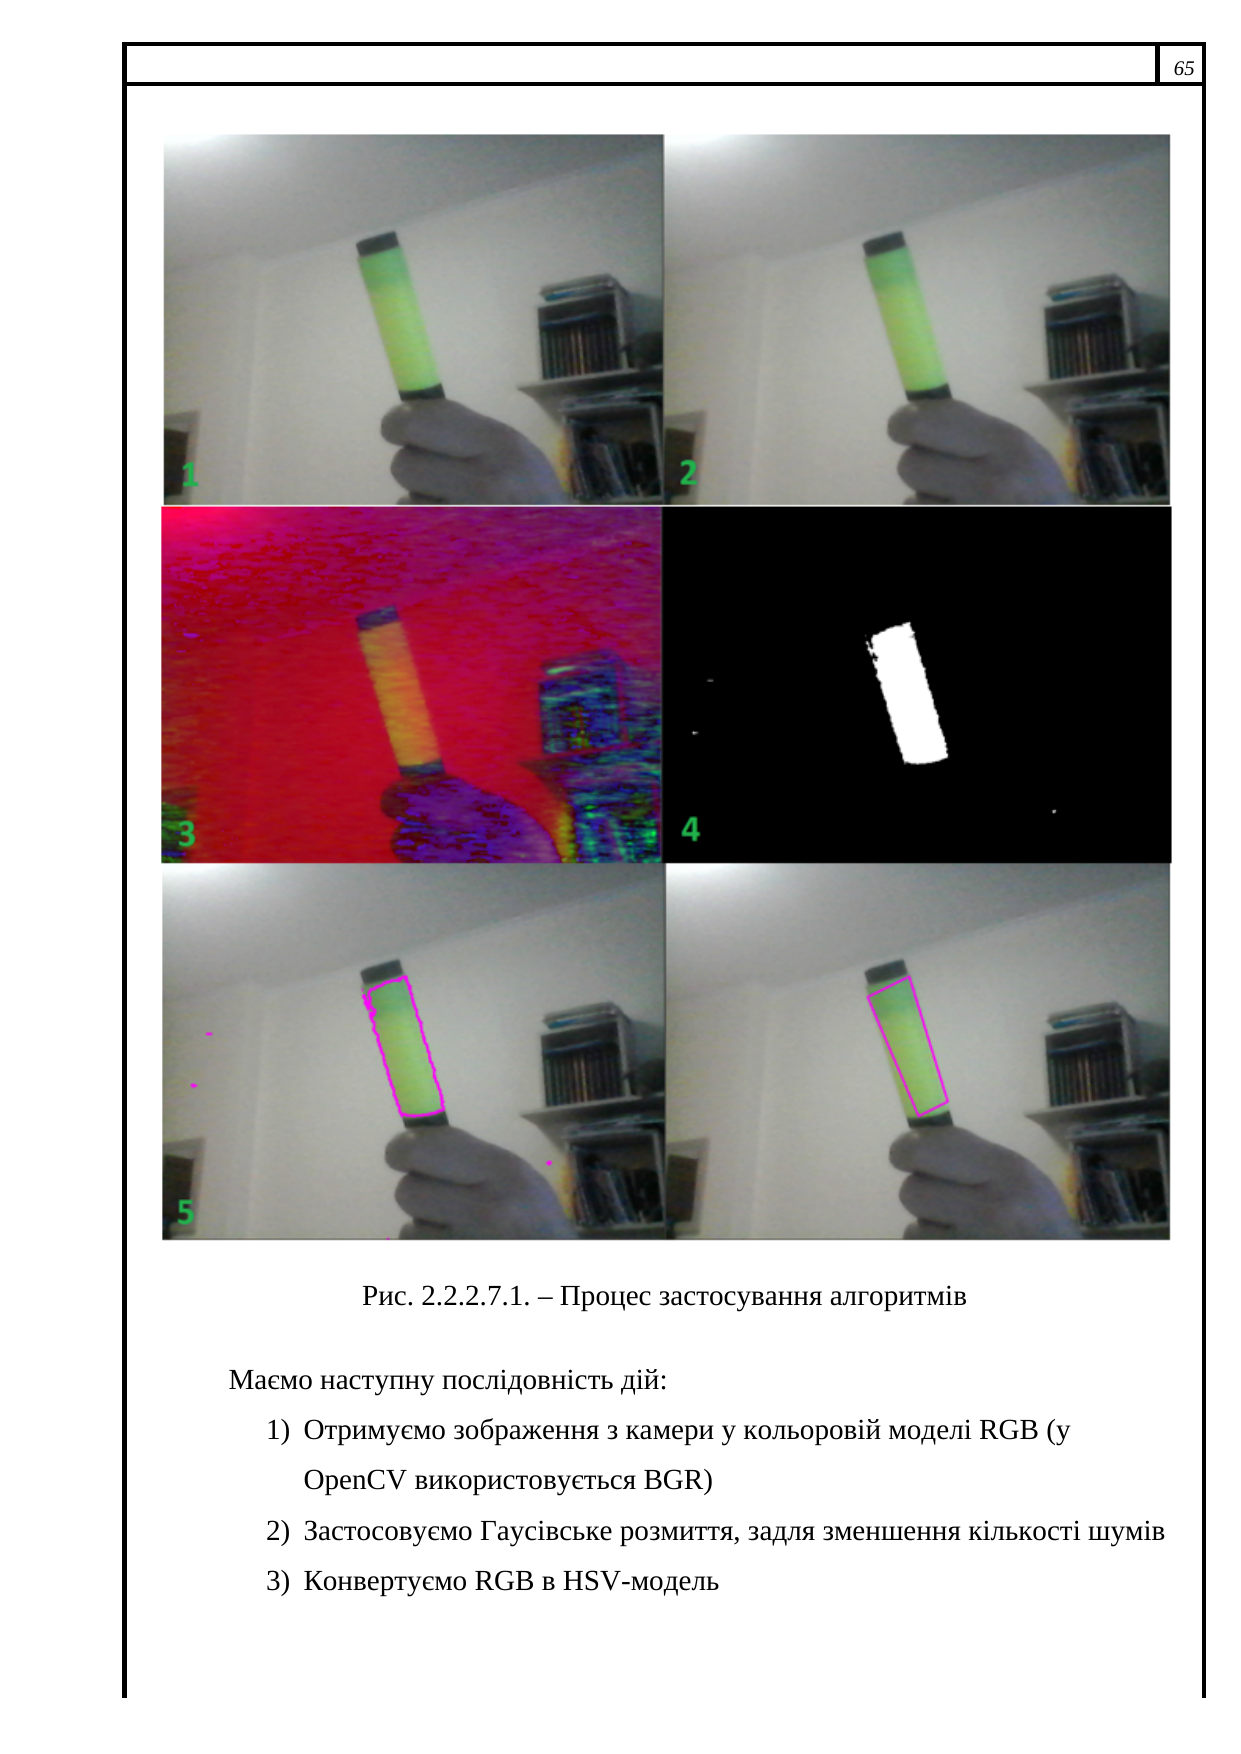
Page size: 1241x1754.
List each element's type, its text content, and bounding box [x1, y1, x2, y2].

table_cell [127, 46, 1155, 81]
table_cell 65 [1160, 46, 1202, 81]
table_cell Рис. 2.2.2.7.1. – Процес застосування алгоритмів Маємо наступну послідовність дій: Отримуємо зображення з камери у кольоровій моделі RGB (у OpenCV використовується BGR) Застосовуємо Гаусівське розмиття, задля зменшення кількості шумів Конвертуємо RGB в HSV-модель [127, 86, 1202, 1697]
picture [161, 130, 1174, 1245]
